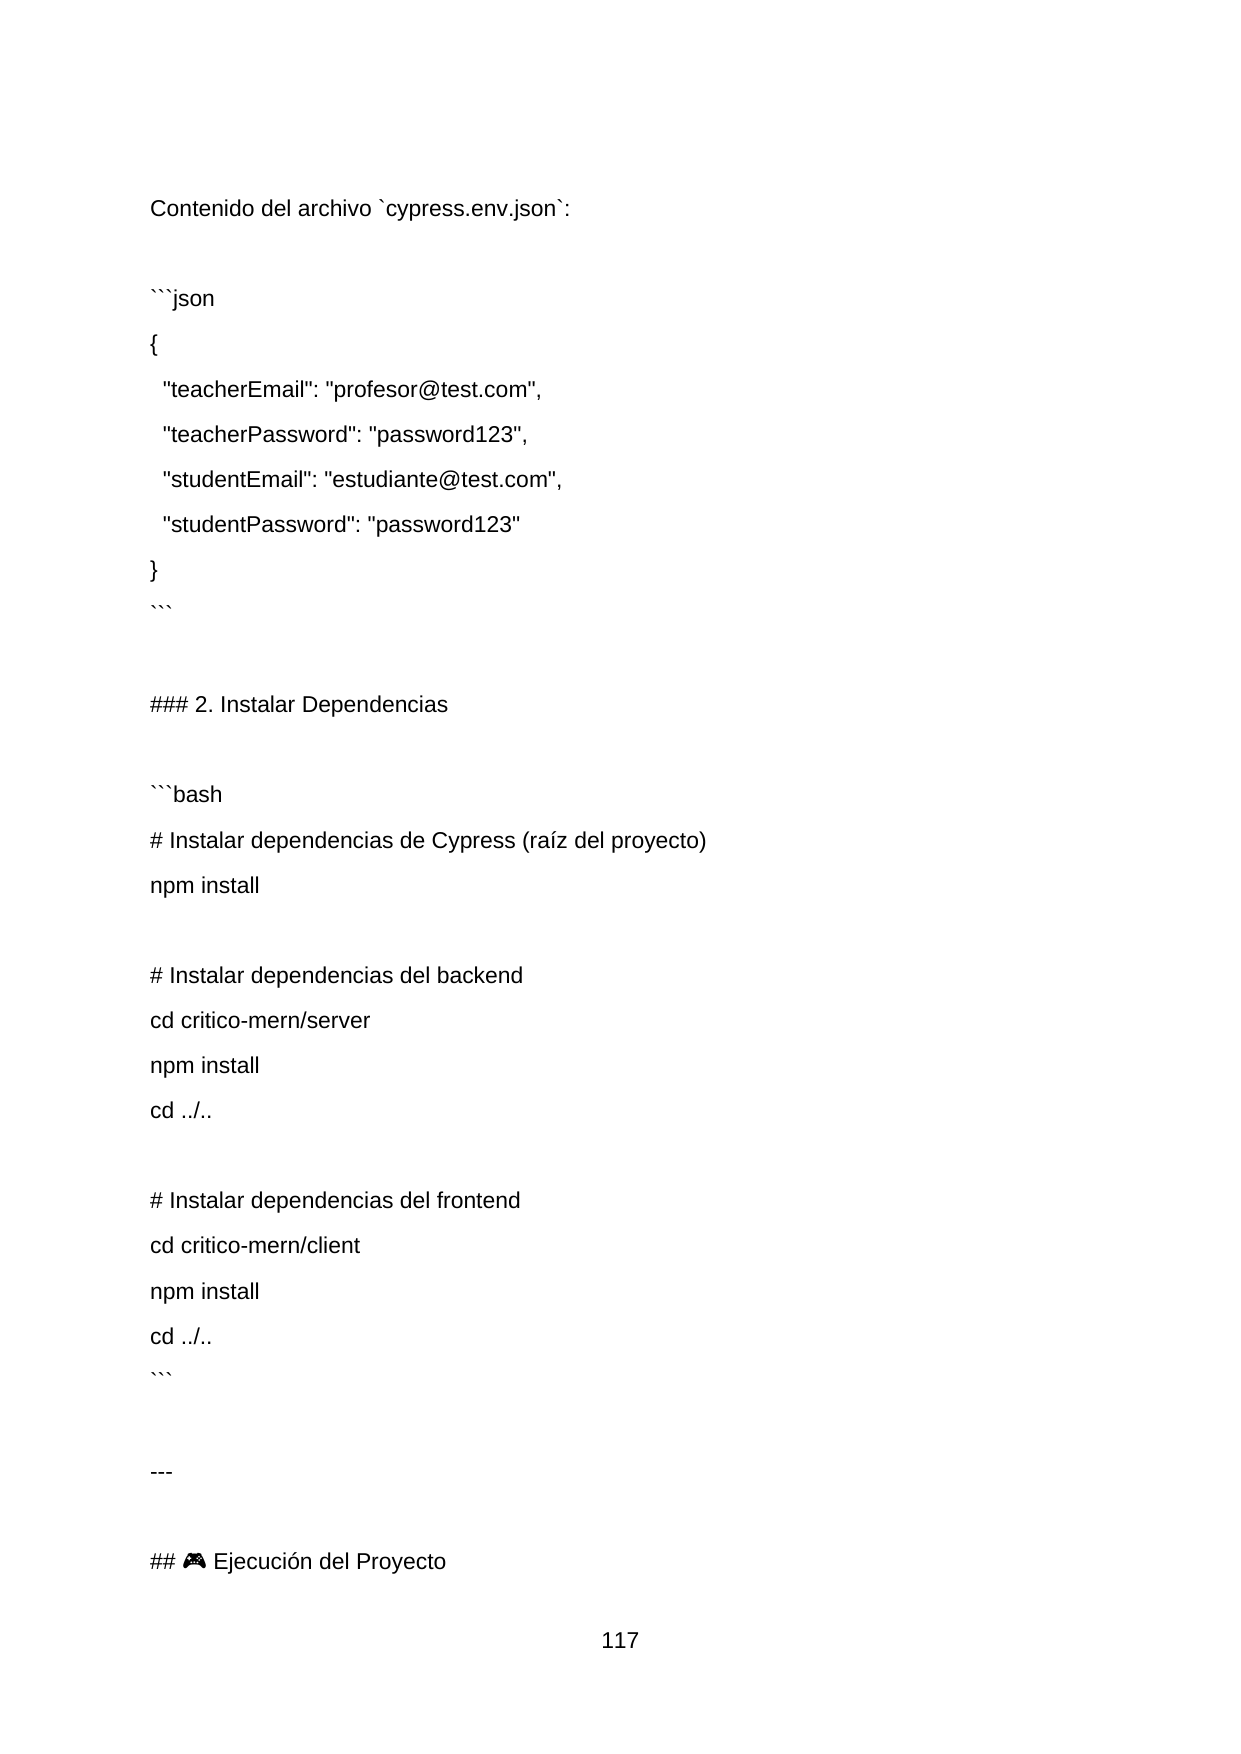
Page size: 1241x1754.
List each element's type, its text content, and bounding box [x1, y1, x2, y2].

text cd critico-mern/client [150, 1232, 1090, 1259]
text # Instalar dependencias de Cypress (raíz del proyecto) [150, 827, 1090, 853]
text # Instalar dependencias del backend [150, 962, 1090, 988]
text "teacherPassword": "password123", [150, 421, 1090, 447]
text ``` [150, 601, 1090, 627]
text { [150, 330, 1090, 357]
text ```json [150, 285, 1090, 312]
text npm install [150, 1278, 1090, 1304]
text cd critico-mern/server [150, 1007, 1090, 1033]
text } [150, 556, 1090, 582]
text --- [150, 1458, 1090, 1484]
text npm install [150, 872, 1090, 898]
text Contenido del archivo `cypress.env.json`: [150, 195, 1090, 221]
text ```bash [150, 781, 1090, 808]
text ``` [150, 1368, 1090, 1394]
text "studentEmail": "estudiante@test.com", [150, 466, 1090, 492]
text npm install [150, 1052, 1090, 1078]
text cd ../.. [150, 1323, 1090, 1349]
text "teacherEmail": "profesor@test.com", [150, 376, 1090, 402]
text # Instalar dependencias del frontend [150, 1187, 1090, 1214]
text "studentPassword": "password123" [150, 511, 1090, 537]
text ### 2. Instalar Dependencias [150, 691, 1090, 718]
text ## 🎮 Ejecución del Proyecto [150, 1548, 1090, 1574]
text cd ../.. [150, 1097, 1090, 1123]
